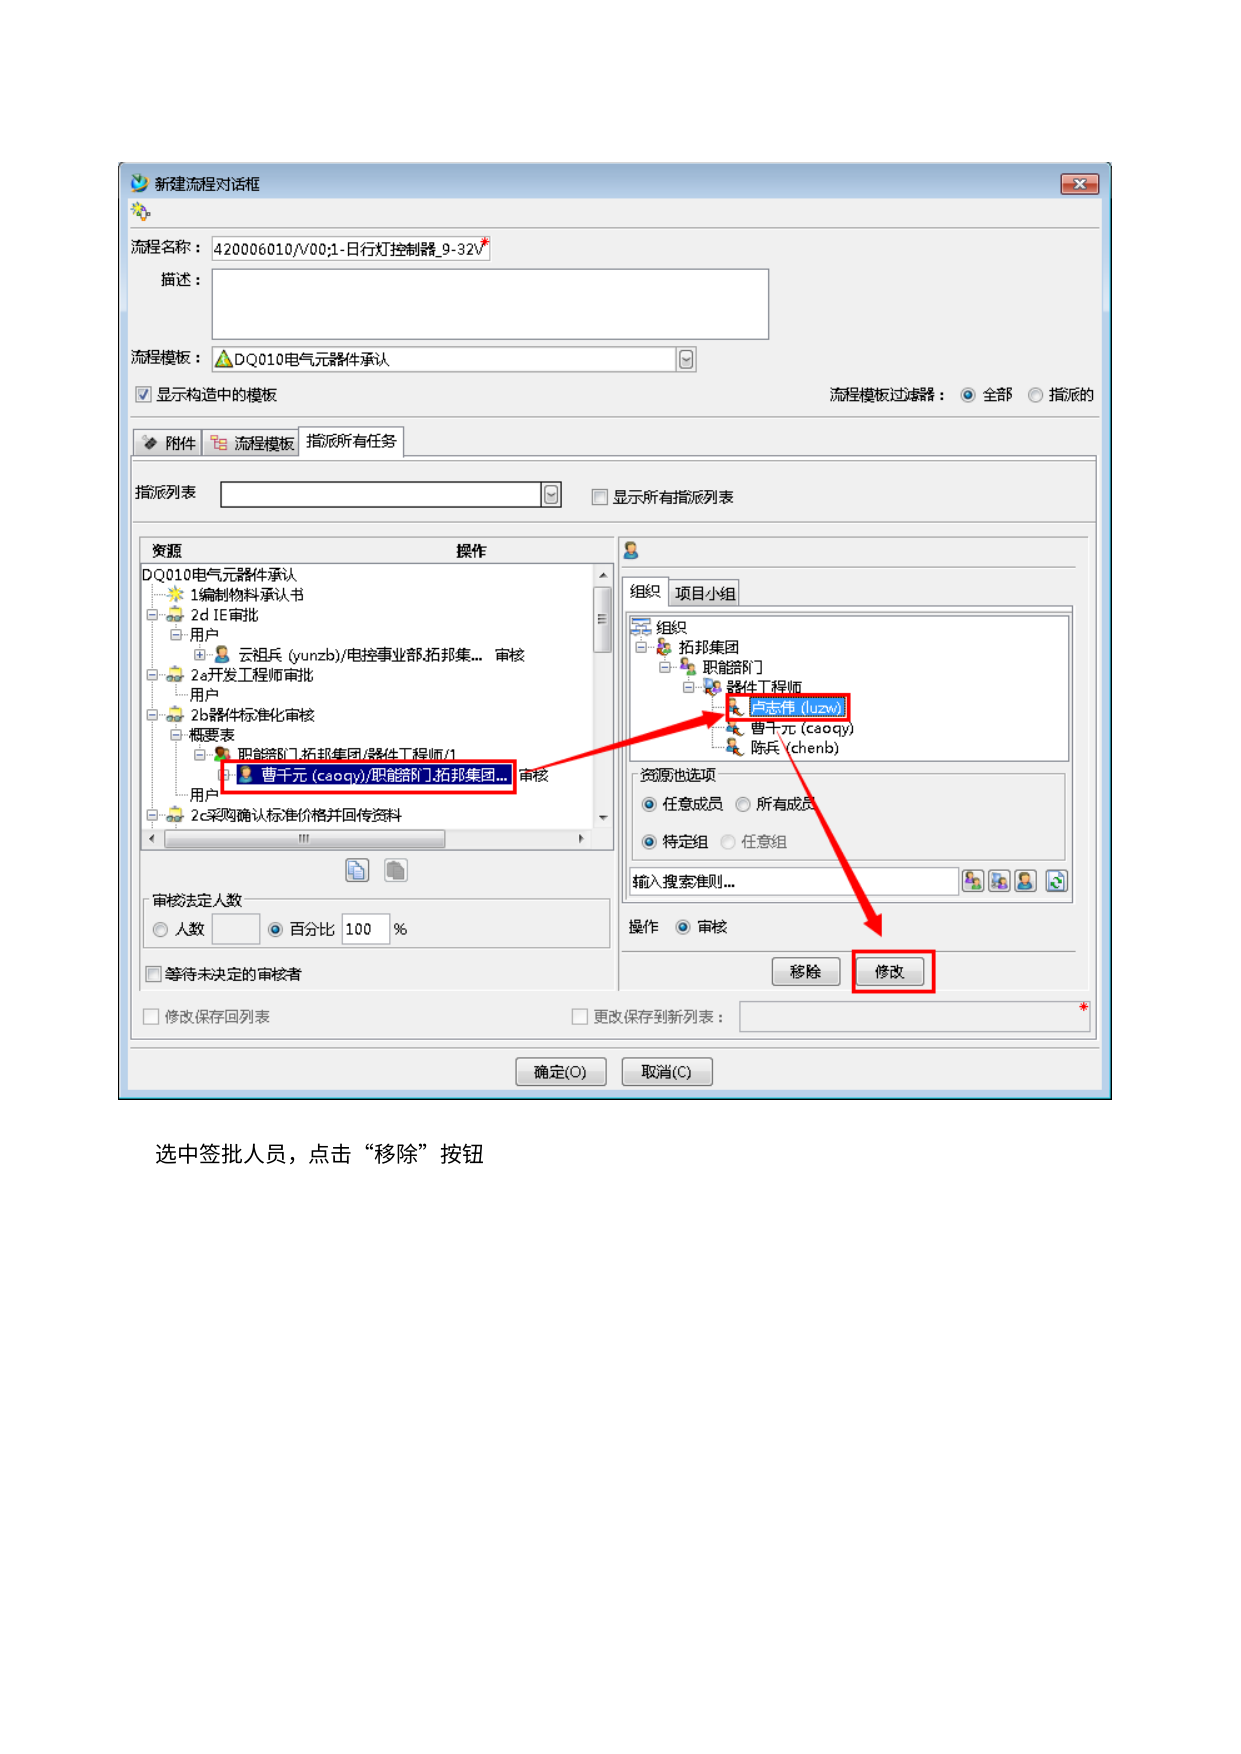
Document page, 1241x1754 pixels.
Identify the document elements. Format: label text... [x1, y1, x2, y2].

text 选中签批人员，点击“移除”按钮 [156, 1137, 1137, 1169]
picture [118, 162, 1112, 1100]
